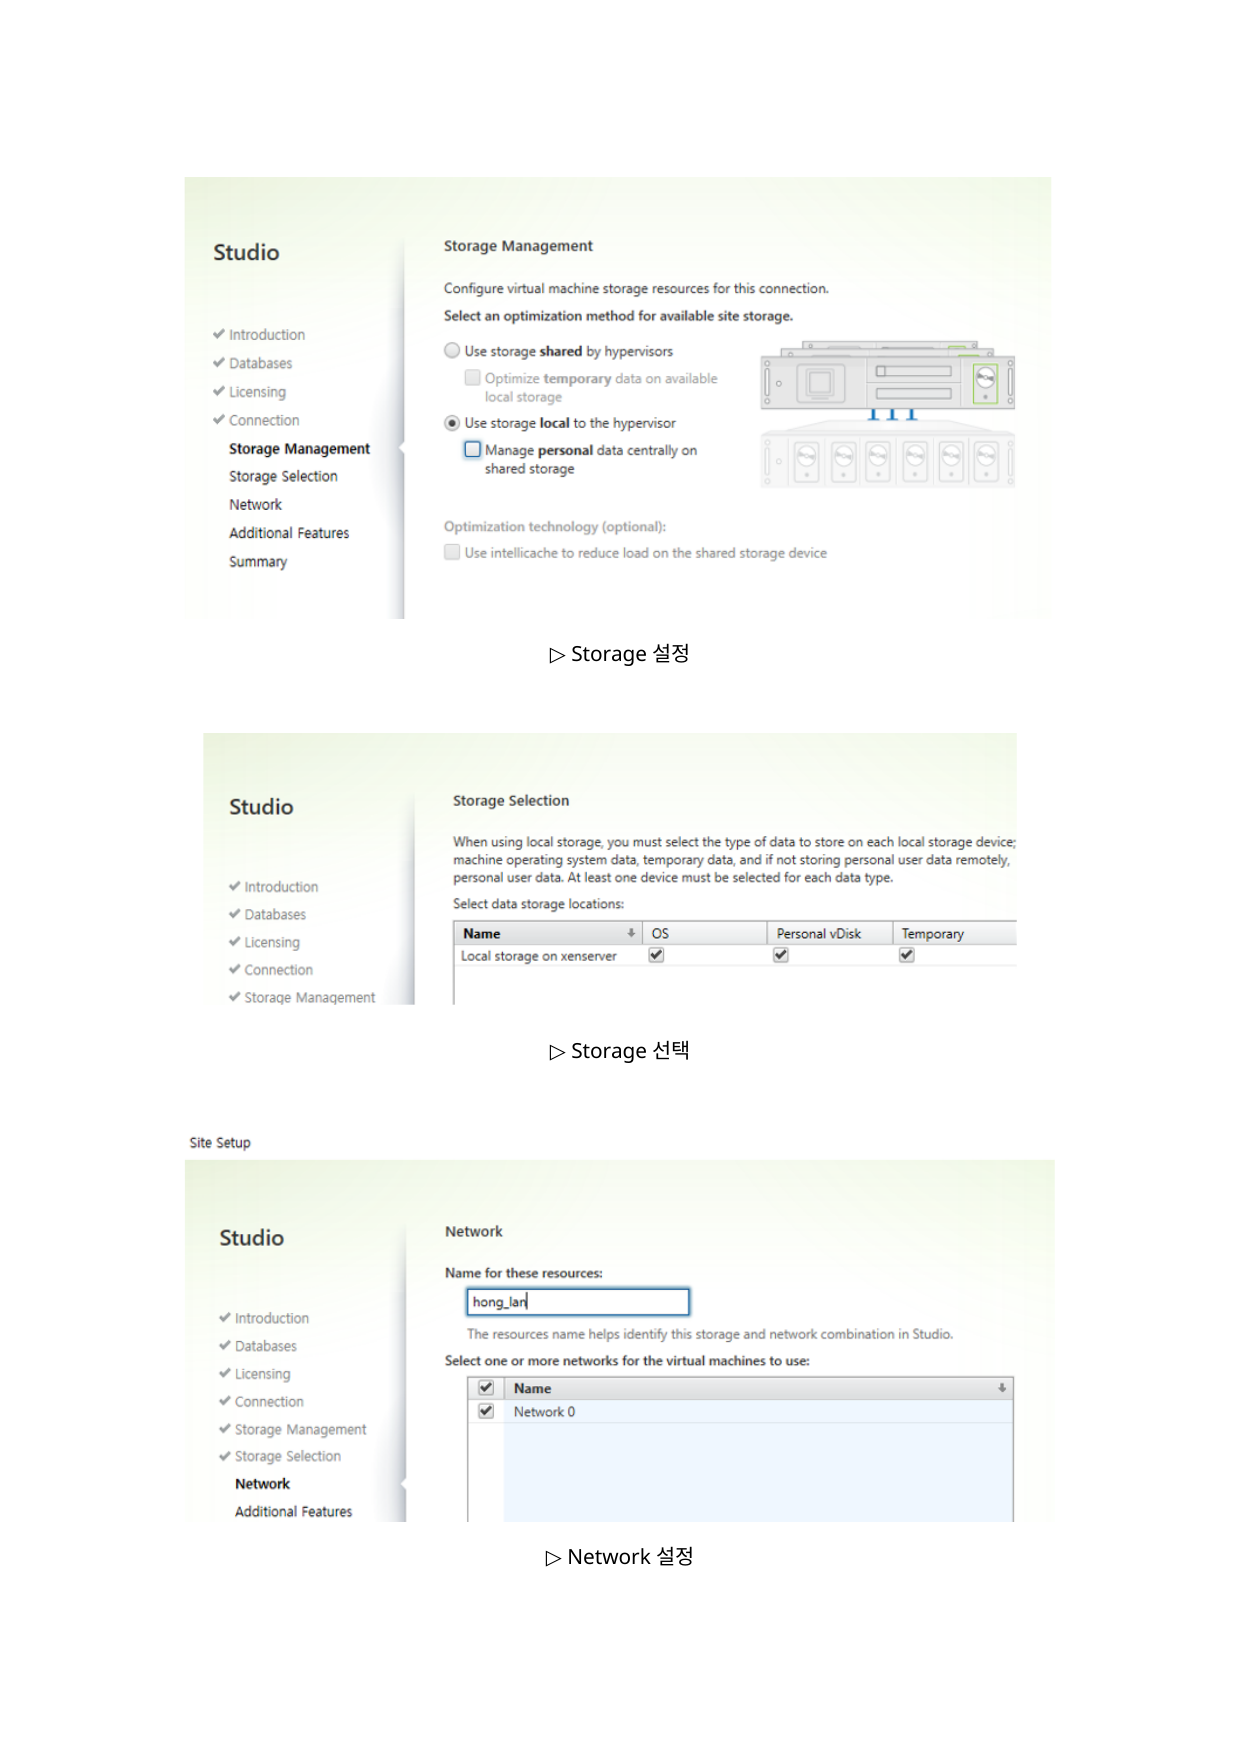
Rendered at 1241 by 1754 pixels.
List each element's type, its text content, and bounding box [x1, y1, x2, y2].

text ▷ Storage 설정 [150, 637, 1090, 667]
picture [203, 733, 1037, 1016]
picture [184, 1131, 1056, 1522]
text ▷ Storage 선택 [150, 1034, 1090, 1065]
picture [184, 177, 1056, 619]
text ▷ Network 설정 [150, 1540, 1090, 1571]
